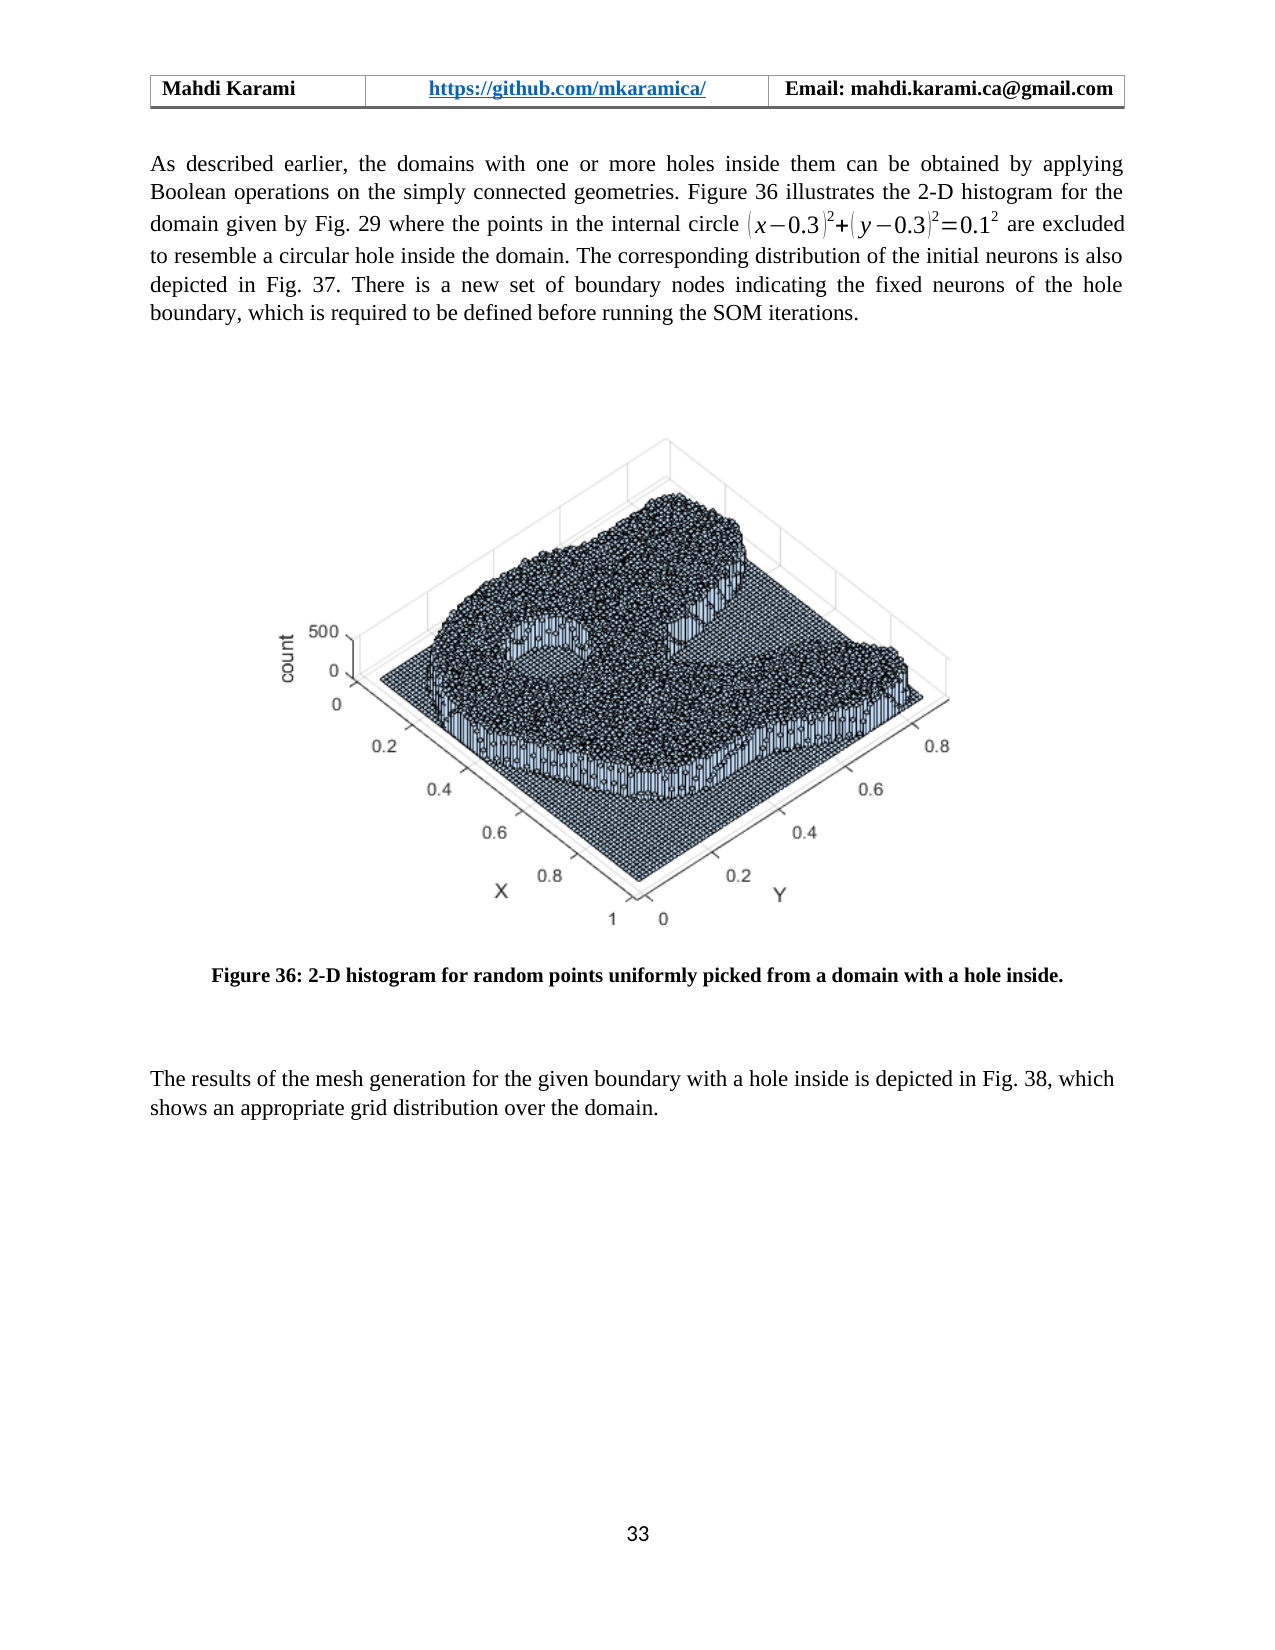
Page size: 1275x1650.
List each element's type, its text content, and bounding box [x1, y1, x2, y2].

text As described earlier, the domains with one or more holes inside them can be obtained by applying Boolean operations on the simply connected geometries. Figure 36 illustrates the 2-D histogram for the domain given by Fig. 29 where the points in the internal circle are excluded to resemble a circular hole inside the domain. The corresponding distribution of the initial neurons is also depicted in Fig. 37. There is a new set of boundary nodes indicating the fixed neurons of the hole boundary, which is required to be defined before running the SOM iterations. [150, 150, 1125, 326]
text The results of the mesh generation for the given boundary with a hole inside is depicted in Fig. 38, which shows an appropriate grid distribution over the domain. [150, 1065, 1125, 1120]
picture [252, 396, 1023, 963]
text Figure 36: 2-D histogram for random points uniformly picked from a domain with a hole inside. [150, 963, 1125, 987]
